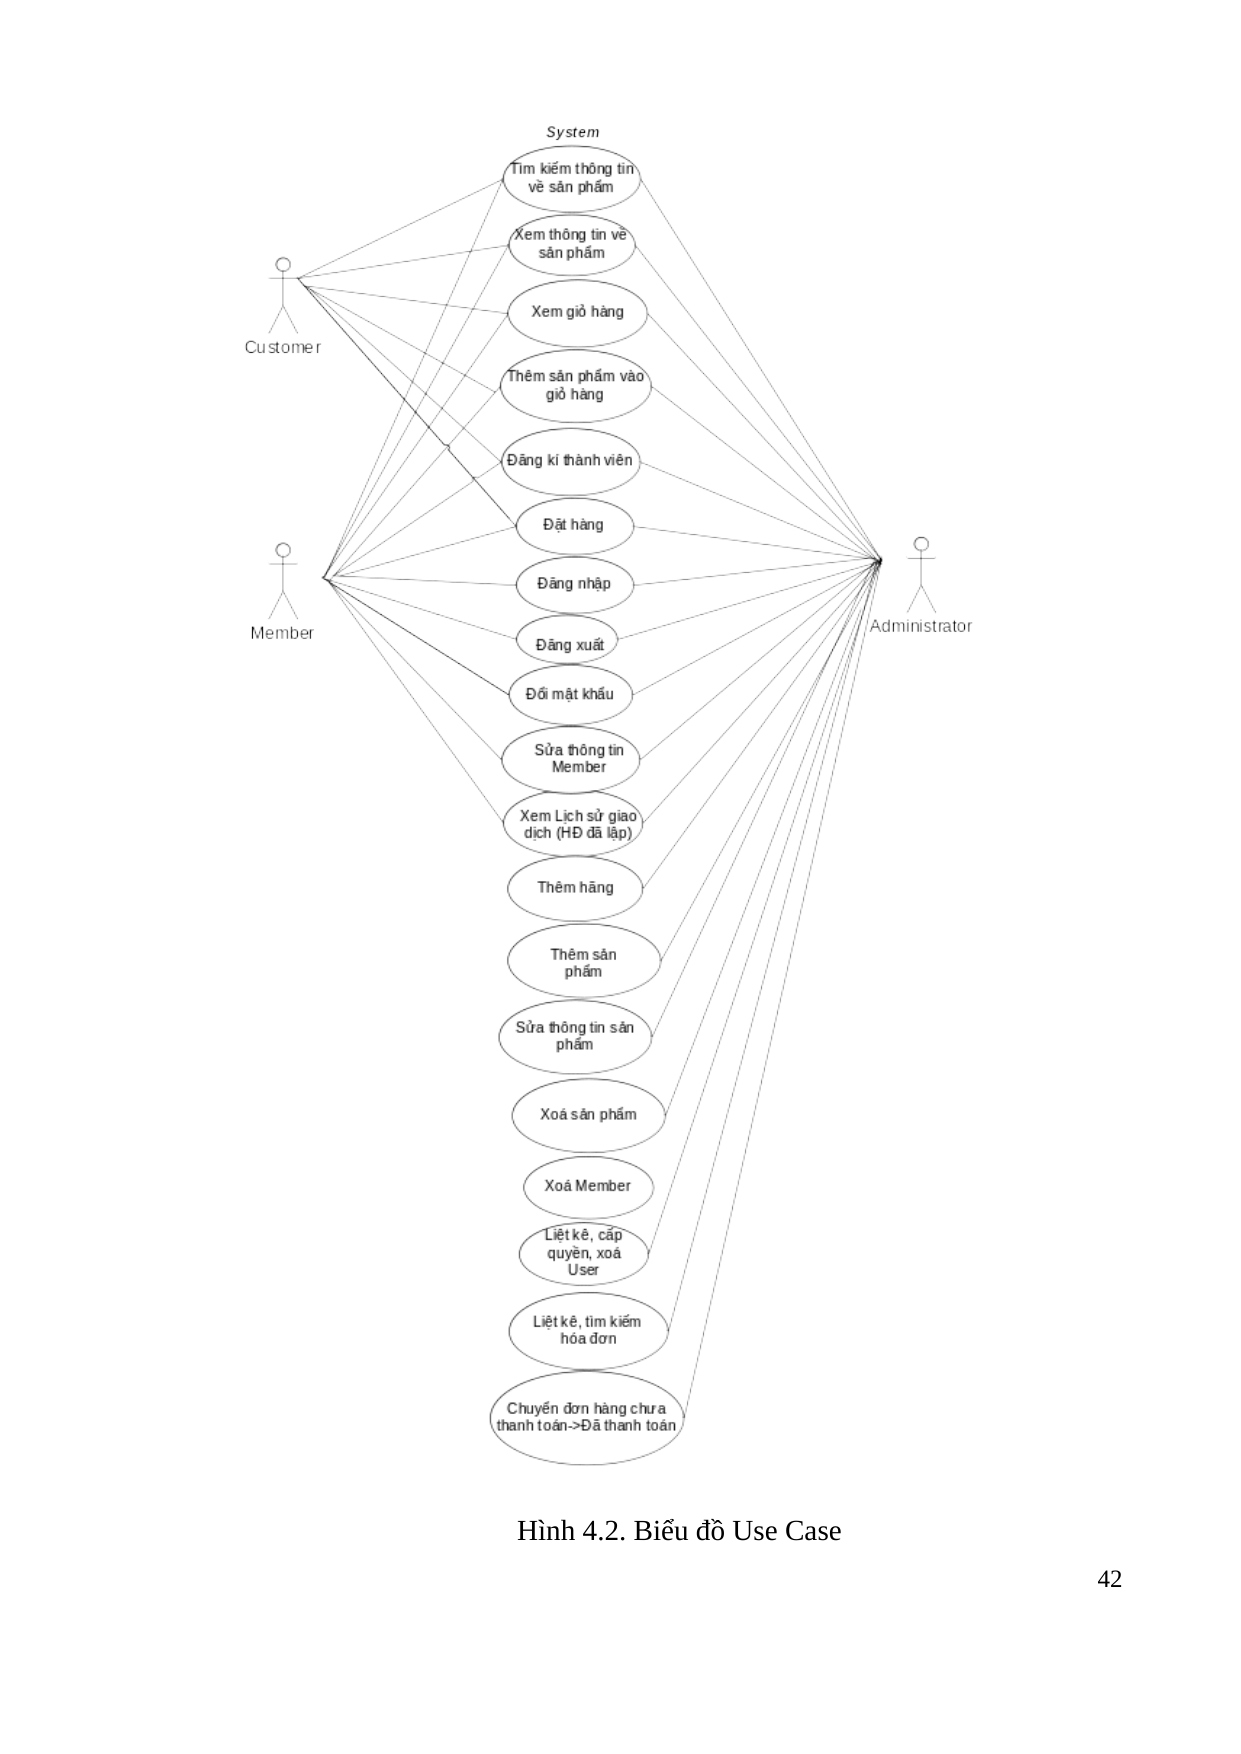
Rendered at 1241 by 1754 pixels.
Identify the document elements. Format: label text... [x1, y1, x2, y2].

text Hình 4.2. Biểu đồ Use Case [177, 1513, 1122, 1546]
